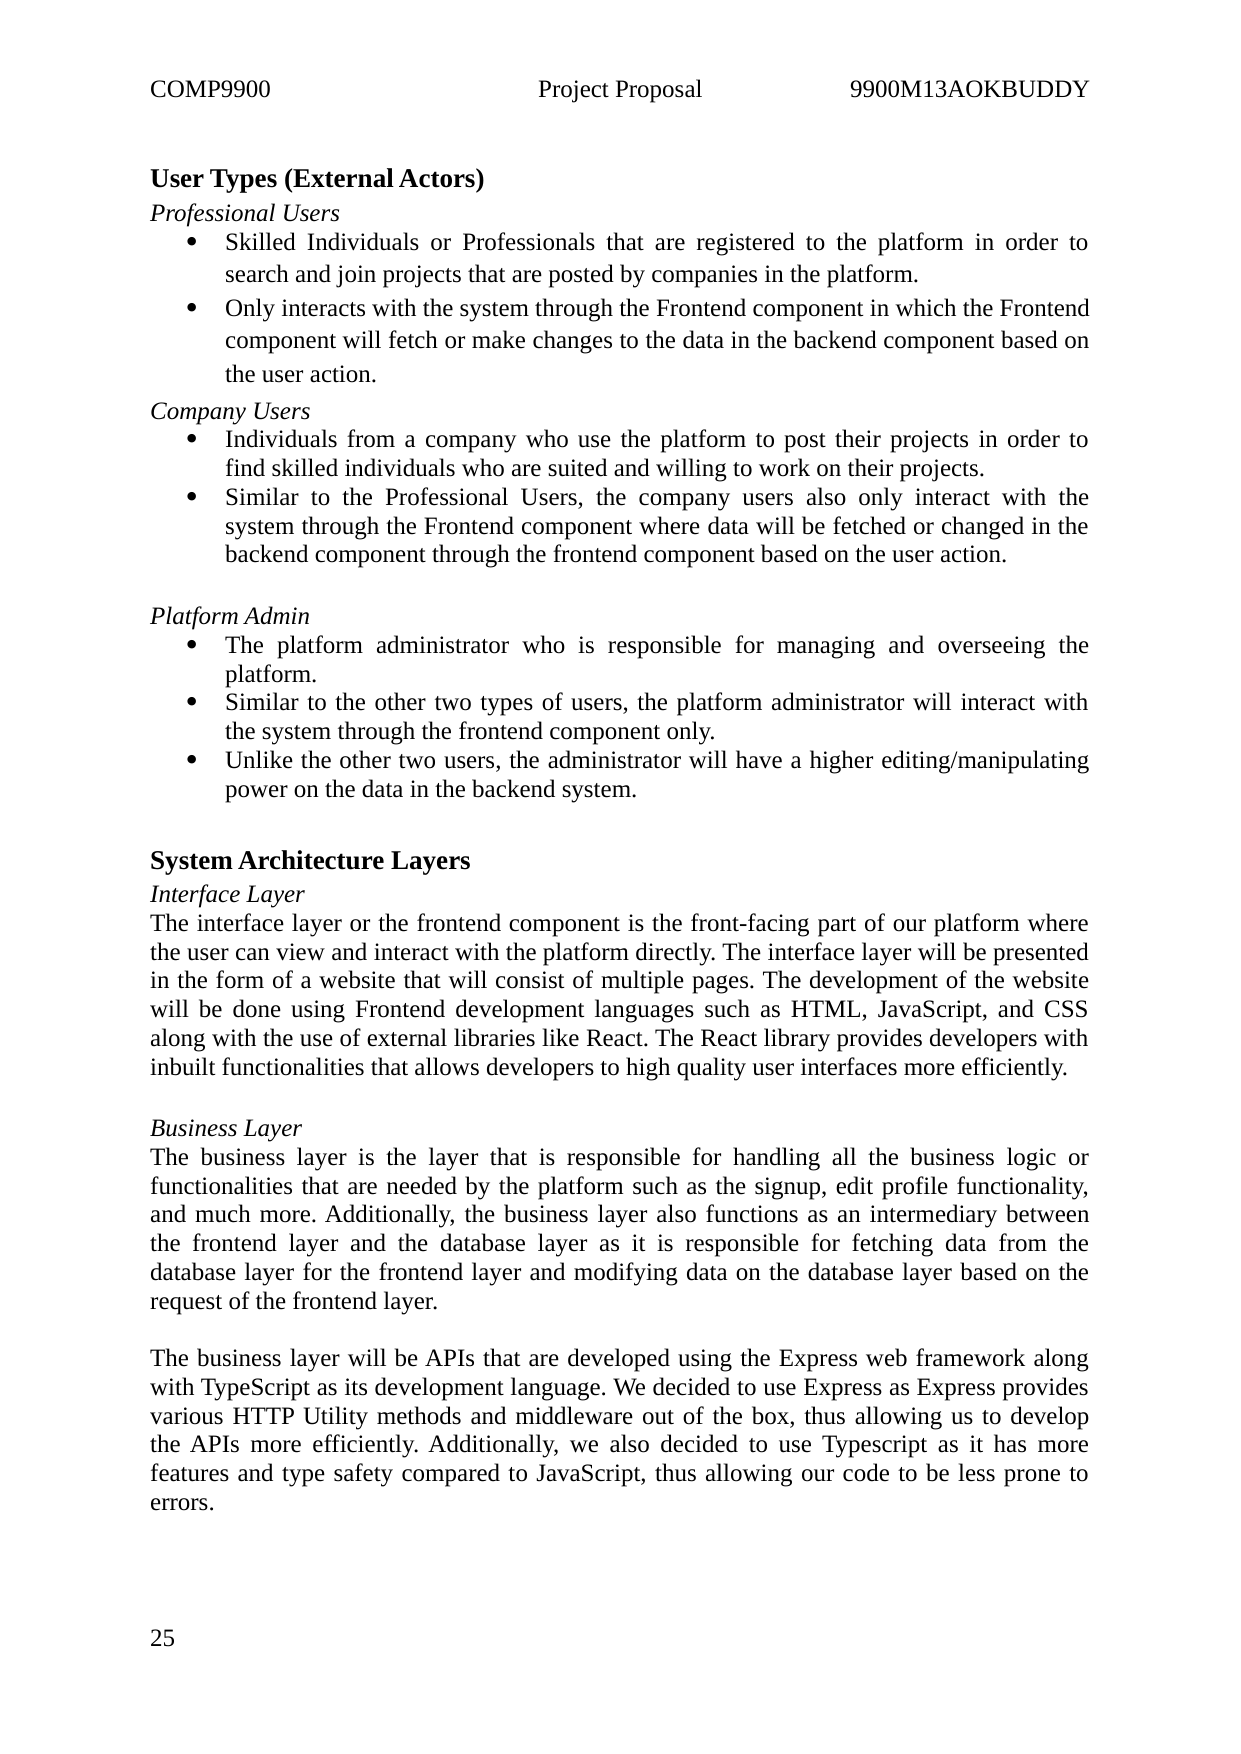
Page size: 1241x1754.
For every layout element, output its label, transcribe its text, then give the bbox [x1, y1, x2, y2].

list Similar to the other two types of users, the platform administrator will interact with the system through the frontend component only. [187, 687, 1090, 745]
subtitle System Architecture Layers [150, 844, 1090, 875]
list Similar to the Professional Users, the company users also only interact with the system through the Frontend component where data will be fetched or changed in the backend component through the frontend component based on the user action. [187, 482, 1090, 568]
subtitle Professional Users [150, 198, 1090, 227]
text The interface layer or the frontend component is the front-facing part of our platform where the user can view and interact with the platform directly. The interface layer will be presented in the form of a website that will consist of multiple pages. The development of the website will be done using Frontend development languages such as HTML, JavaScript, and CSS along with the use of external libraries like React. The React library provides developers with inbuilt functionalities that allows developers to high quality user interfaces more efficiently. [150, 908, 1090, 1080]
text The business layer will be APIs that are developed using the Express web framework along with TypeScript as its development language. We decided to use Express as Express provides various HTTP Utility methods and middleware out of the box, thus allowing us to develop the APIs more efficiently. Additionally, we also decided to use Typescript as it has more features and type safety compared to JavaScript, thus allowing our code to be less prone to errors. [150, 1343, 1090, 1516]
list Individuals from a company who use the platform to post their projects in order to find skilled individuals who are suited and willing to work on their projects. [187, 424, 1090, 482]
subtitle Interface Layer [150, 879, 1090, 908]
subtitle Company Users [150, 396, 1090, 424]
list Unlike the other two users, the administrator will have a higher editing/manipulating power on the data in the backend system. [187, 745, 1090, 802]
subtitle Business Layer [150, 1113, 1090, 1142]
subtitle Platform Admin [150, 601, 1090, 630]
list Only interacts with the system through the Frontend component in which the Frontend component will fetch or make changes to the data in the backend component based on the user action. [187, 293, 1090, 387]
list The platform administrator who is responsible for managing and overseeing the platform. [187, 630, 1090, 687]
list Skilled Individuals or Professionals that are registered to the platform in order to search and join projects that are posted by companies in the platform. [187, 227, 1090, 288]
text The business layer is the layer that is responsible for handling all the business logic or functionalities that are needed by the platform such as the signup, edit profile functionality, and much more. Additionally, the business layer also functions as an intermediary between the frontend layer and the database layer as it is responsible for fetching data from the database layer for the frontend layer and modifying data on the database layer based on the request of the frontend layer. [150, 1142, 1090, 1314]
subtitle User Types (External Actors) [150, 162, 1090, 194]
